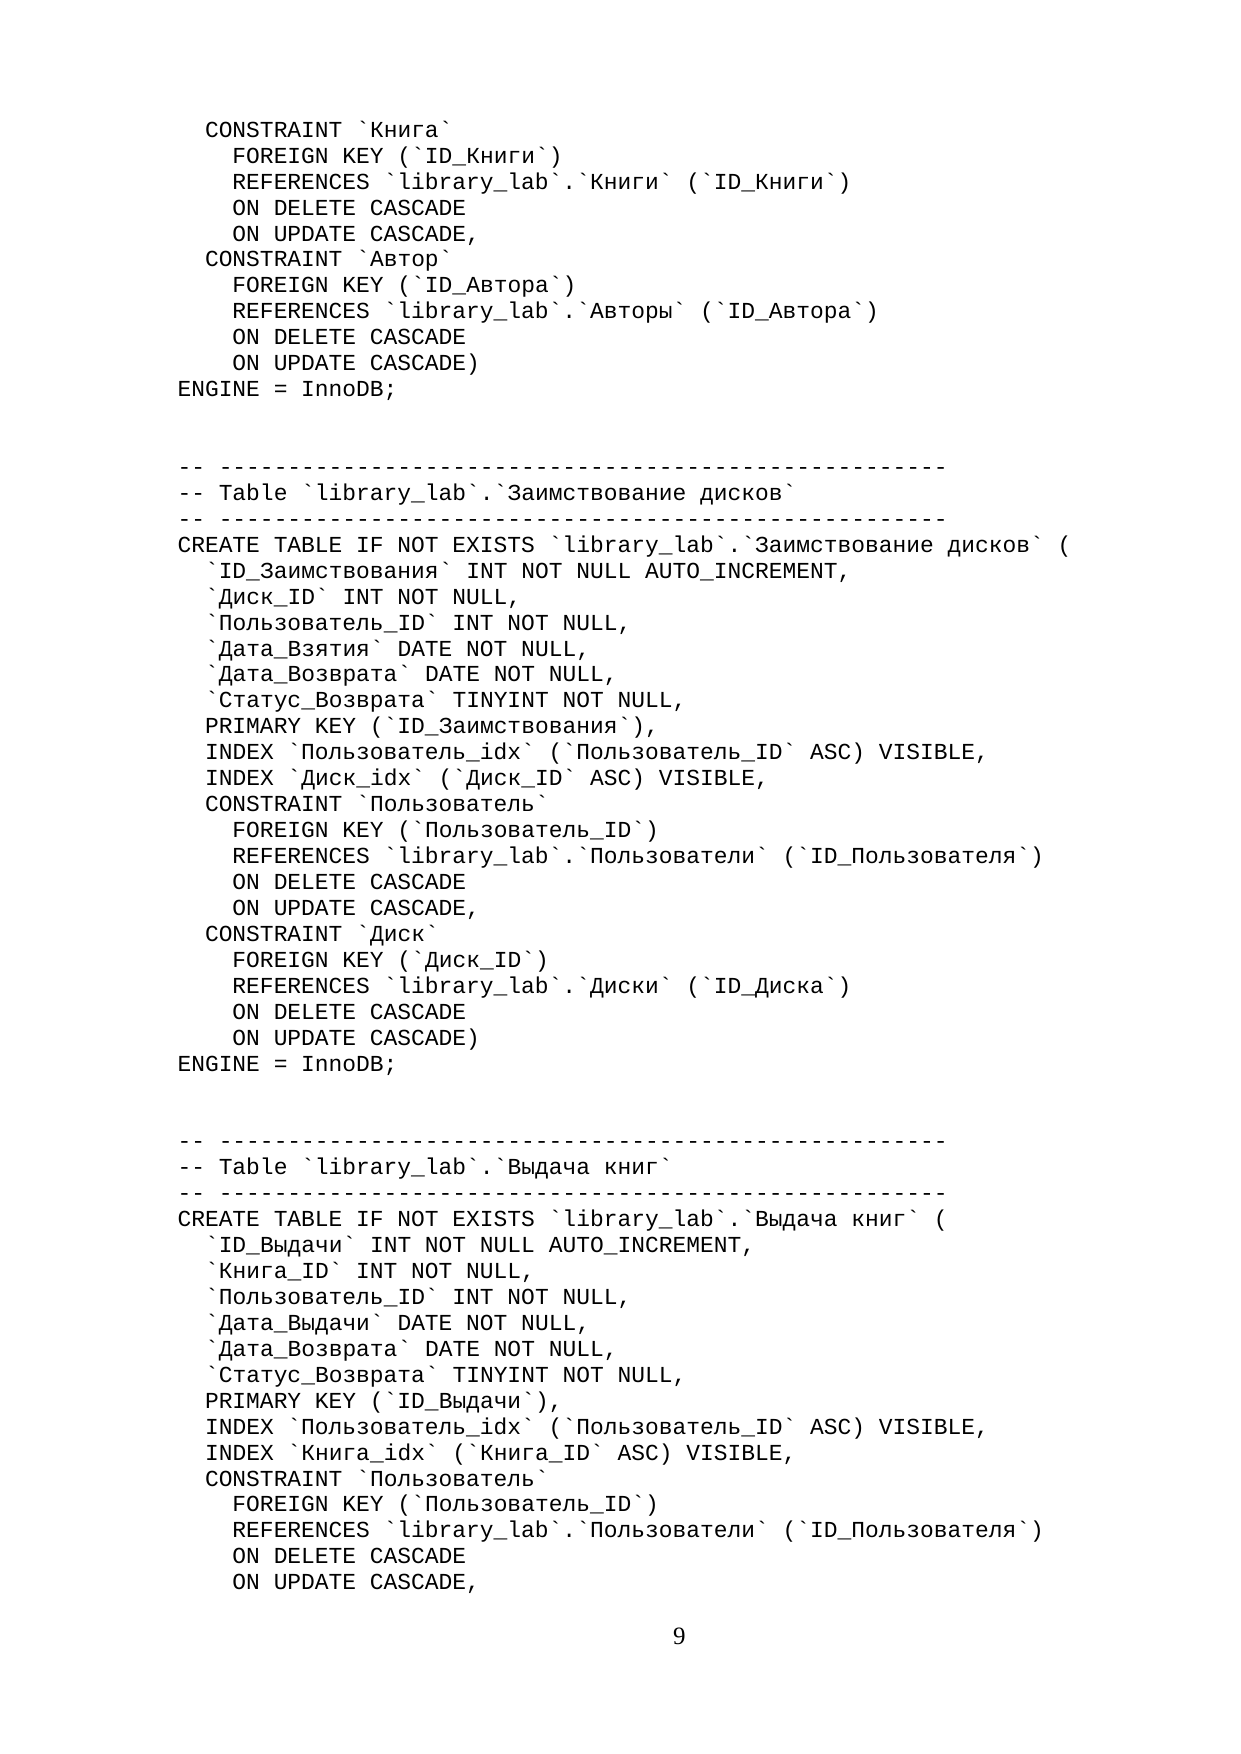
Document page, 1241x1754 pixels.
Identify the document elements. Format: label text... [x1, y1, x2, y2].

text ON UPDATE CASCADE) [177, 1026, 1181, 1052]
text `Диск_ID` INT NOT NULL, [177, 585, 1181, 611]
text FOREIGN KEY (`ID_Книги`) [177, 144, 1181, 170]
text FOREIGN KEY (`Диск_ID`) [177, 948, 1181, 974]
text ON DELETE CASCADE [177, 1000, 1181, 1026]
text -- ----------------------------------------------------- [177, 1182, 1181, 1207]
text ON DELETE CASCADE [177, 196, 1181, 222]
text -- ----------------------------------------------------- [177, 507, 1181, 533]
text ON UPDATE CASCADE, [177, 896, 1181, 922]
text PRIMARY KEY (`ID_Заимствования`), [177, 715, 1181, 741]
text CONSTRAINT `Автор` [177, 248, 1181, 274]
text ON DELETE CASCADE [177, 326, 1181, 352]
text PRIMARY KEY (`ID_Выдачи`), [177, 1389, 1181, 1415]
text CONSTRAINT `Пользователь` [177, 792, 1181, 818]
text ENGINE = InnoDB; [177, 1052, 1181, 1078]
text REFERENCES `library_lab`.`Диски` (`ID_Диска`) [177, 974, 1181, 1000]
text `Статус_Возврата` TINYINT NOT NULL, [177, 1363, 1181, 1389]
text -- ----------------------------------------------------- [177, 455, 1181, 481]
text `Дата_Возврата` DATE NOT NULL, [177, 1337, 1181, 1363]
text `Пользователь_ID` INT NOT NULL, [177, 1285, 1181, 1311]
text ON DELETE CASCADE [177, 870, 1181, 896]
text `Книга_ID` INT NOT NULL, [177, 1259, 1181, 1285]
text REFERENCES `library_lab`.`Авторы` (`ID_Автора`) [177, 300, 1181, 326]
text `ID_Выдачи` INT NOT NULL AUTO_INCREMENT, [177, 1233, 1181, 1259]
text `Статус_Возврата` TINYINT NOT NULL, [177, 689, 1181, 715]
text ON DELETE CASCADE [177, 1545, 1181, 1571]
text CREATE TABLE IF NOT EXISTS `library_lab`.`Заимствование дисков` ( [177, 533, 1181, 559]
text INDEX `Книга_idx` (`Книга_ID` ASC) VISIBLE, [177, 1441, 1181, 1467]
text `Дата_Возврата` DATE NOT NULL, [177, 663, 1181, 689]
text INDEX `Диск_idx` (`Диск_ID` ASC) VISIBLE, [177, 767, 1181, 792]
text -- Table `library_lab`.`Заимствование дисков` [177, 481, 1181, 507]
text INDEX `Пользователь_idx` (`Пользователь_ID` ASC) VISIBLE, [177, 1415, 1181, 1441]
text INDEX `Пользователь_idx` (`Пользователь_ID` ASC) VISIBLE, [177, 741, 1181, 767]
text ON UPDATE CASCADE, [177, 222, 1181, 248]
text FOREIGN KEY (`Пользователь_ID`) [177, 818, 1181, 844]
text CONSTRAINT `Диск` [177, 922, 1181, 948]
text FOREIGN KEY (`ID_Автора`) [177, 274, 1181, 300]
text CREATE TABLE IF NOT EXISTS `library_lab`.`Выдача книг` ( [177, 1207, 1181, 1233]
text -- Table `library_lab`.`Выдача книг` [177, 1156, 1181, 1182]
text `ID_Заимствования` INT NOT NULL AUTO_INCREMENT, [177, 559, 1181, 585]
text ON UPDATE CASCADE) [177, 352, 1181, 377]
text `Дата_Взятия` DATE NOT NULL, [177, 637, 1181, 663]
text `Дата_Выдачи` DATE NOT NULL, [177, 1311, 1181, 1337]
text REFERENCES `library_lab`.`Книги` (`ID_Книги`) [177, 170, 1181, 196]
text CONSTRAINT `Книга` [177, 118, 1181, 144]
text REFERENCES `library_lab`.`Пользователи` (`ID_Пользователя`) [177, 844, 1181, 870]
text ON UPDATE CASCADE, [177, 1571, 1181, 1597]
text `Пользователь_ID` INT NOT NULL, [177, 611, 1181, 637]
text REFERENCES `library_lab`.`Пользователи` (`ID_Пользователя`) [177, 1519, 1181, 1545]
text FOREIGN KEY (`Пользователь_ID`) [177, 1493, 1181, 1519]
text ENGINE = InnoDB; [177, 377, 1181, 403]
text -- ----------------------------------------------------- [177, 1130, 1181, 1156]
text CONSTRAINT `Пользователь` [177, 1467, 1181, 1493]
